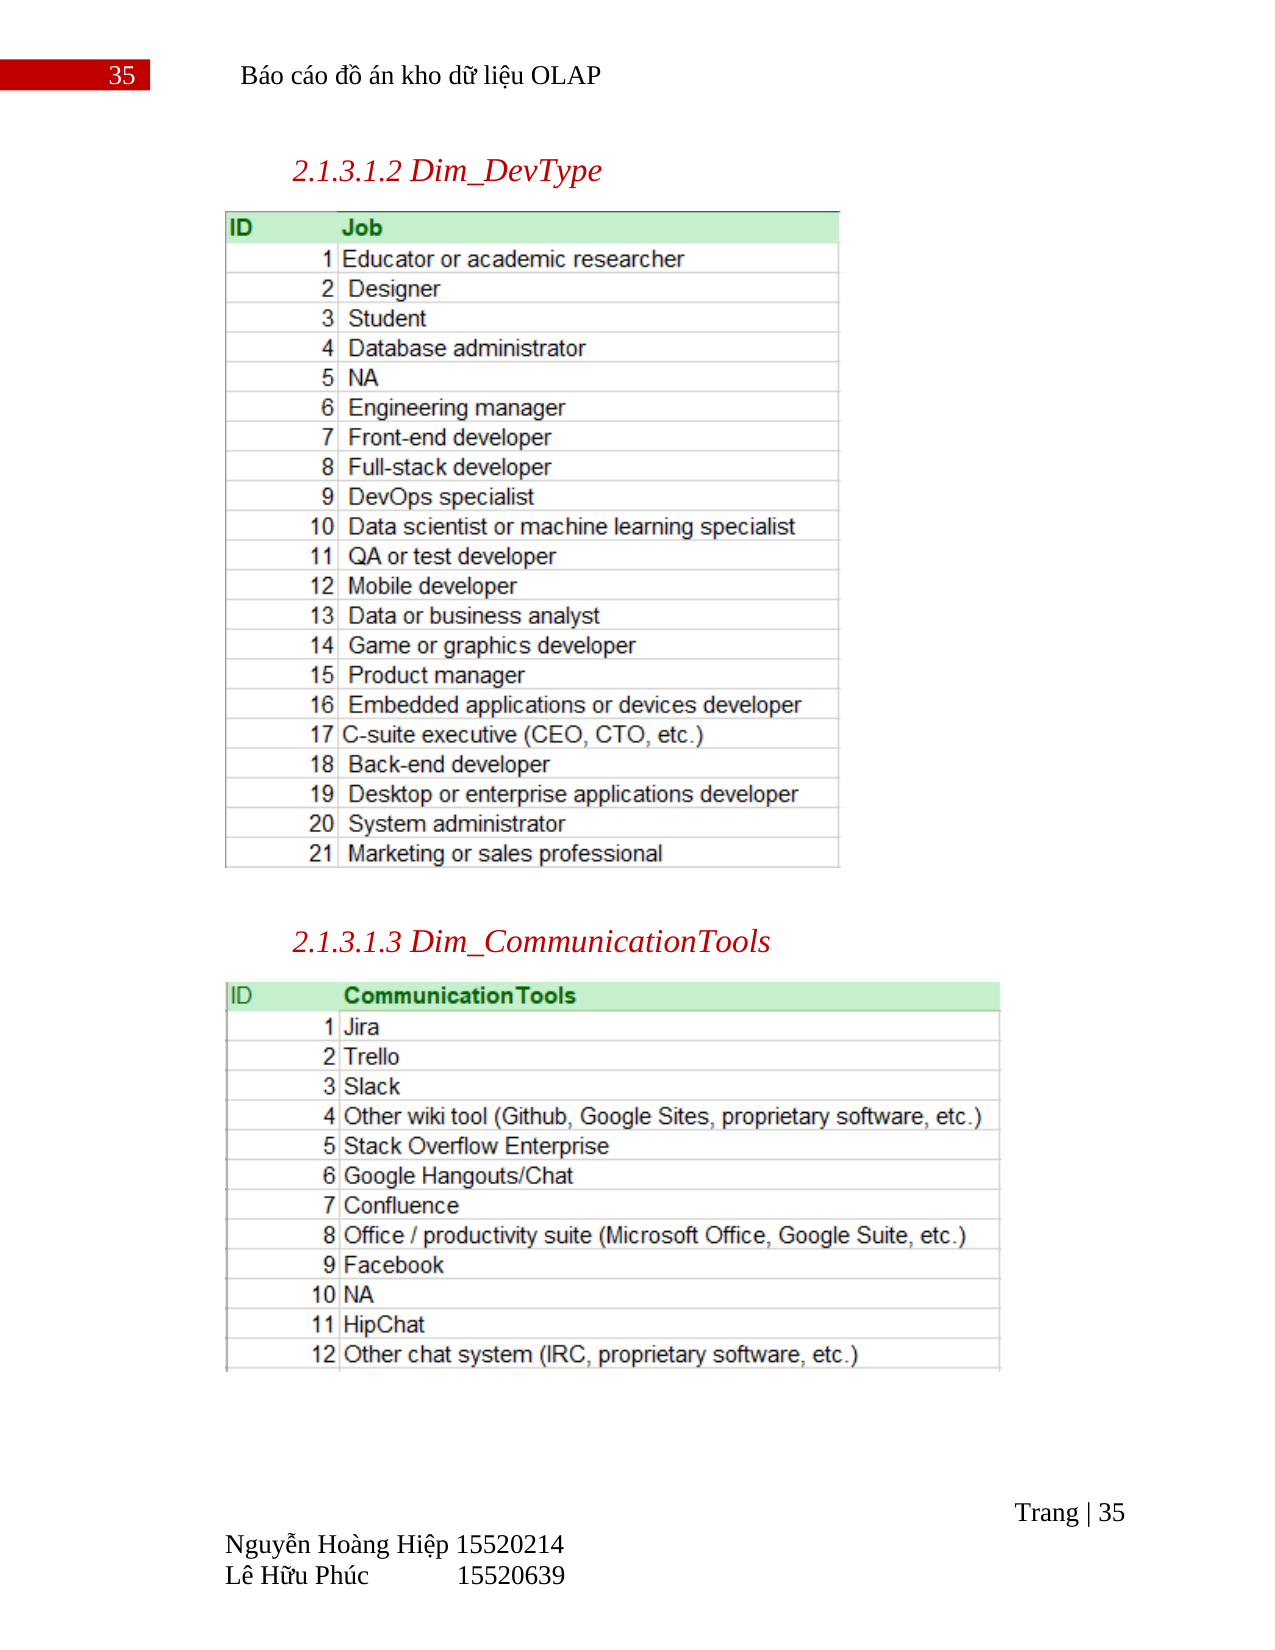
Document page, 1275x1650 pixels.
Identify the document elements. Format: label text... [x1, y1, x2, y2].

text Dim_DevType [217, 150, 1125, 188]
picture [225, 211, 841, 868]
text Dim_CommunicationTools [217, 921, 1125, 959]
picture [225, 982, 1002, 1372]
